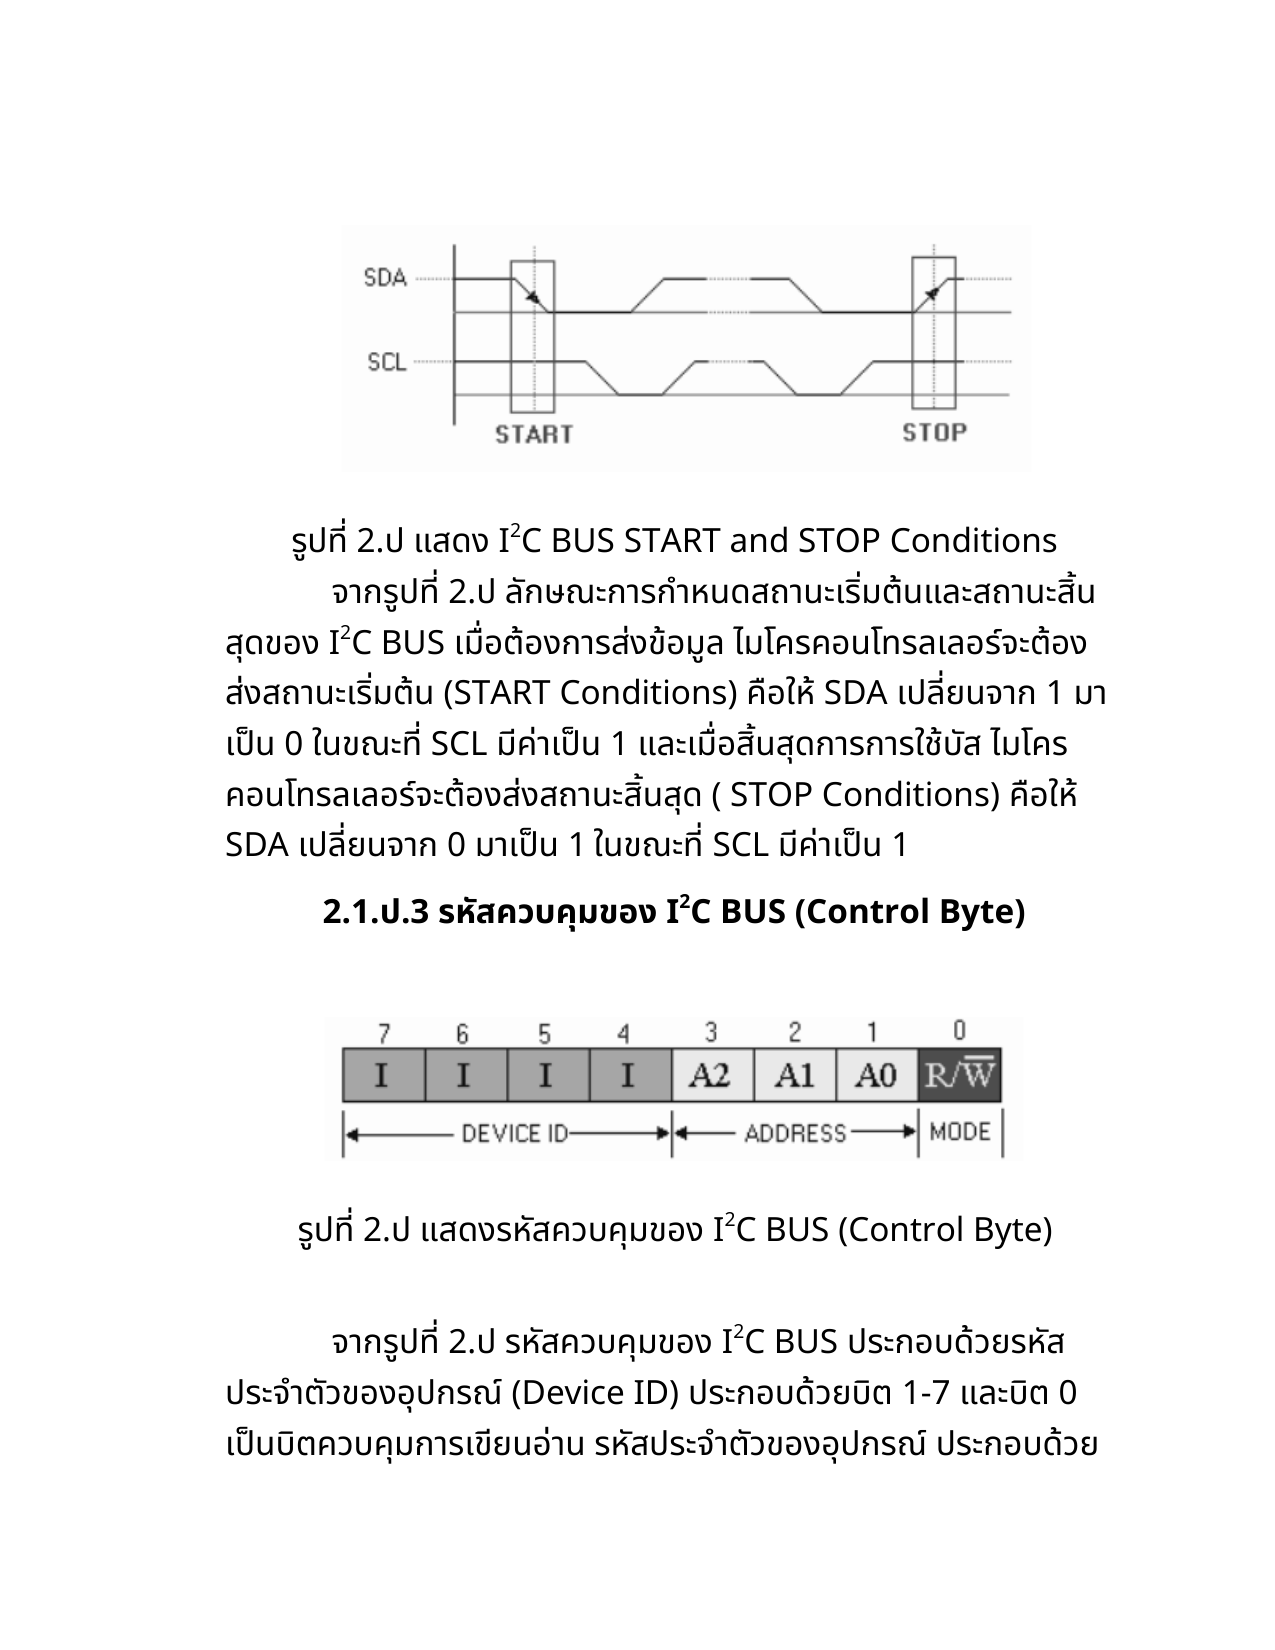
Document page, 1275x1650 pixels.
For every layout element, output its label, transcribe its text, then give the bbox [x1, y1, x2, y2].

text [225, 1318, 1125, 1470]
text 2.1.ป.3 รหัสควบคุมของ I2C BUS (Control Byte) [225, 888, 1125, 939]
text จากรูปที่ 2.ป ลักษณะการกำหนดสถานะเริ่มต้นและสถานะสิ้นสุดของ I2C BUS เมื่อต้องการส่งข้อมูล ไมโครคอนโทรลเลอร์จะต้องส่งสถานะเริ่มต้น (START Conditions) คือให้ SDA เปลี่ยนจาก 1 มาเป็น 0 ในขณะที่ SCL มีค่าเป็น 1 และเมื่อสิ้นสุดการการใช้บัส ไมโครคอนโทรลเลอร์จะต้องส่งสถานะสิ้นสุด ( STOP Conditions) คือให้ SDA เปลี่ยนจาก 0 มาเป็น 1ในขณะที่ SCL มีค่าเป็น 1 [225, 568, 1125, 872]
table_header รูปที่ 2.ป แสดงรหัสควบคุมของ I2C BUS (Control Byte) [226, 1018, 1124, 1256]
table_header รูปที่ 2.ป แสดง I2C BUS START and STOP Conditions [225, 225, 1124, 568]
